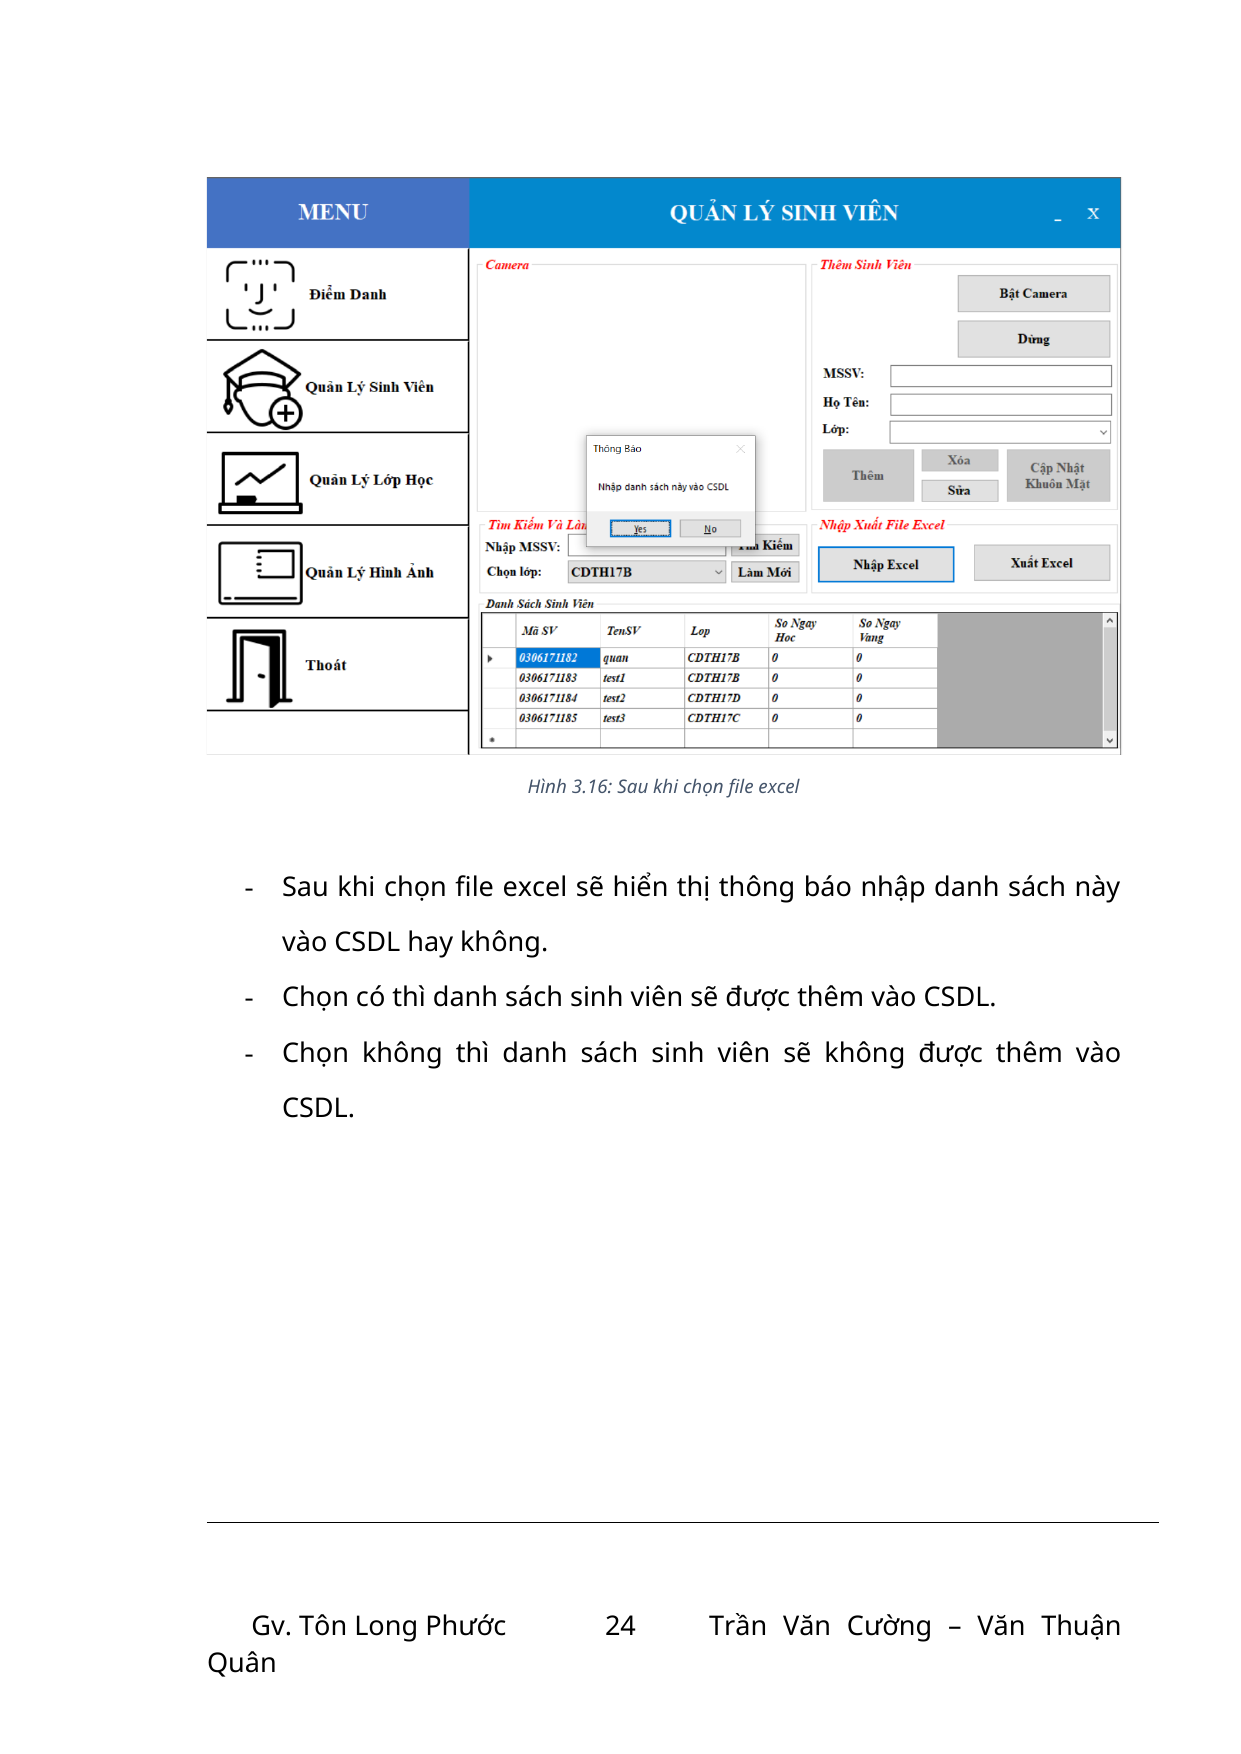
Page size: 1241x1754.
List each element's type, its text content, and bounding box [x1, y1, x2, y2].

list Sau khi chọn file excel sẽ hiển thị thông báo nhập danh sách này vào CSDL hay không. [244, 867, 1122, 959]
list Chọn có thì danh sách sinh viên sẽ được thêm vào CSDL. [244, 978, 1122, 1015]
list Chọn không thì danh sách sinh viên sẽ không được thêm vào CSDL. [244, 1033, 1122, 1125]
picture [206, 177, 1123, 755]
